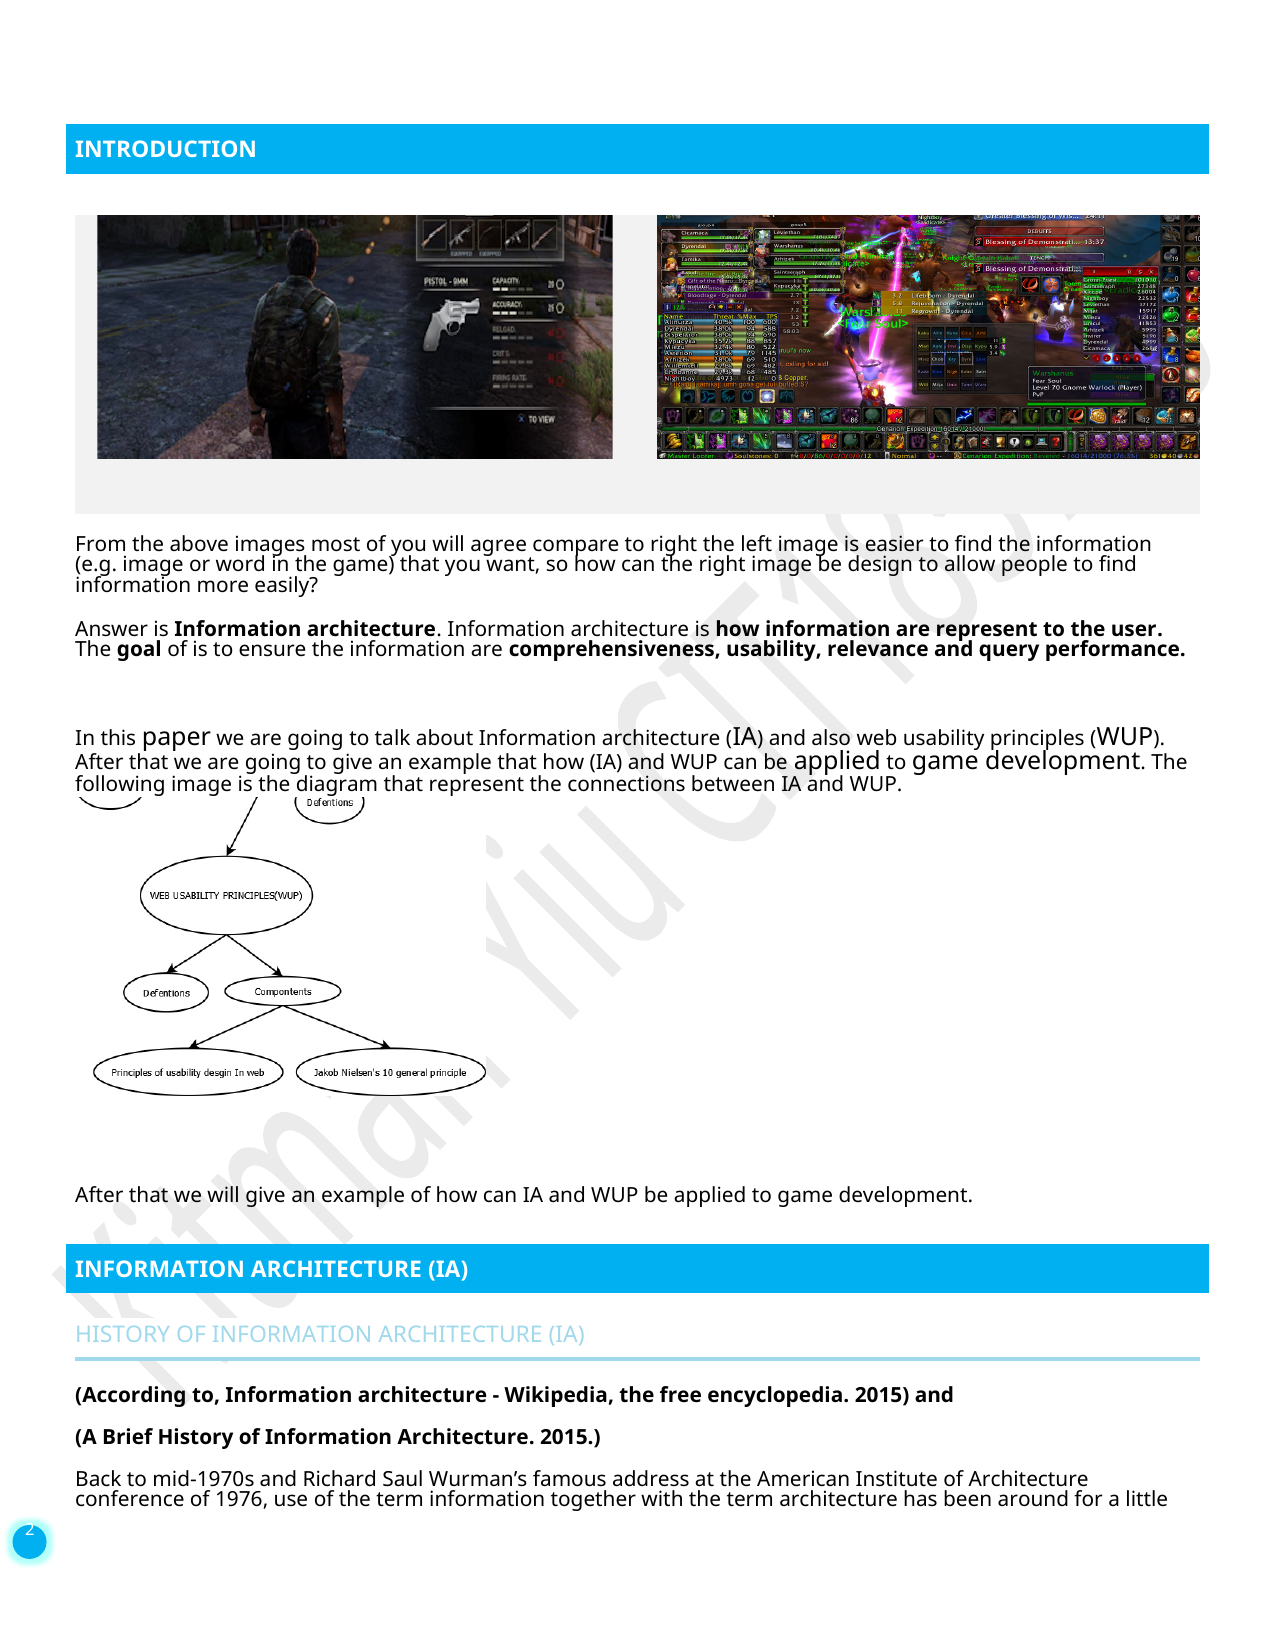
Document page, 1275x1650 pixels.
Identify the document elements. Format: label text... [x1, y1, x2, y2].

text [75, 1470, 1200, 1512]
subtitle Introduction [67, 125, 1208, 173]
picture [657, 215, 1200, 459]
text After that we will give an example of how can IA and WUP be applied to game development. [75, 1185, 1200, 1206]
text In this paper we are going to talk about Information architecture (IA) and also web usability principles (WUP). After that we are going to give an example that how (IA) and WUP can be applied to game development. The following image is the diagram that represent the connections between IA and WUP. [75, 725, 1200, 798]
text Answer is Information architecture. Information architecture is how information are represent to the user. The goal of is to ensure the information are comprehensiveness, usability, relevance and query performance. [75, 620, 1200, 662]
table_header [646, 215, 1200, 514]
picture [97, 215, 613, 459]
subtitle Information ARCHITECTURE (IA) [67, 1245, 1208, 1292]
text (According to, Information architecture - Wikipedia, the free encyclopedia. 2015) and [75, 1386, 1200, 1407]
text From the above images most of you will agree compare to right the left image is easier to find the information (e.g. image or word in the game) that you want, so how can the right image be design to allow people to find information more easily? [75, 535, 1200, 599]
text (A Brief History of Information Architecture. 2015.) [75, 1428, 1200, 1449]
subtitle History of Information ARCHITECTURE (IA) [75, 1318, 1200, 1357]
table_header [75, 215, 646, 514]
picture [75, 797, 486, 1096]
